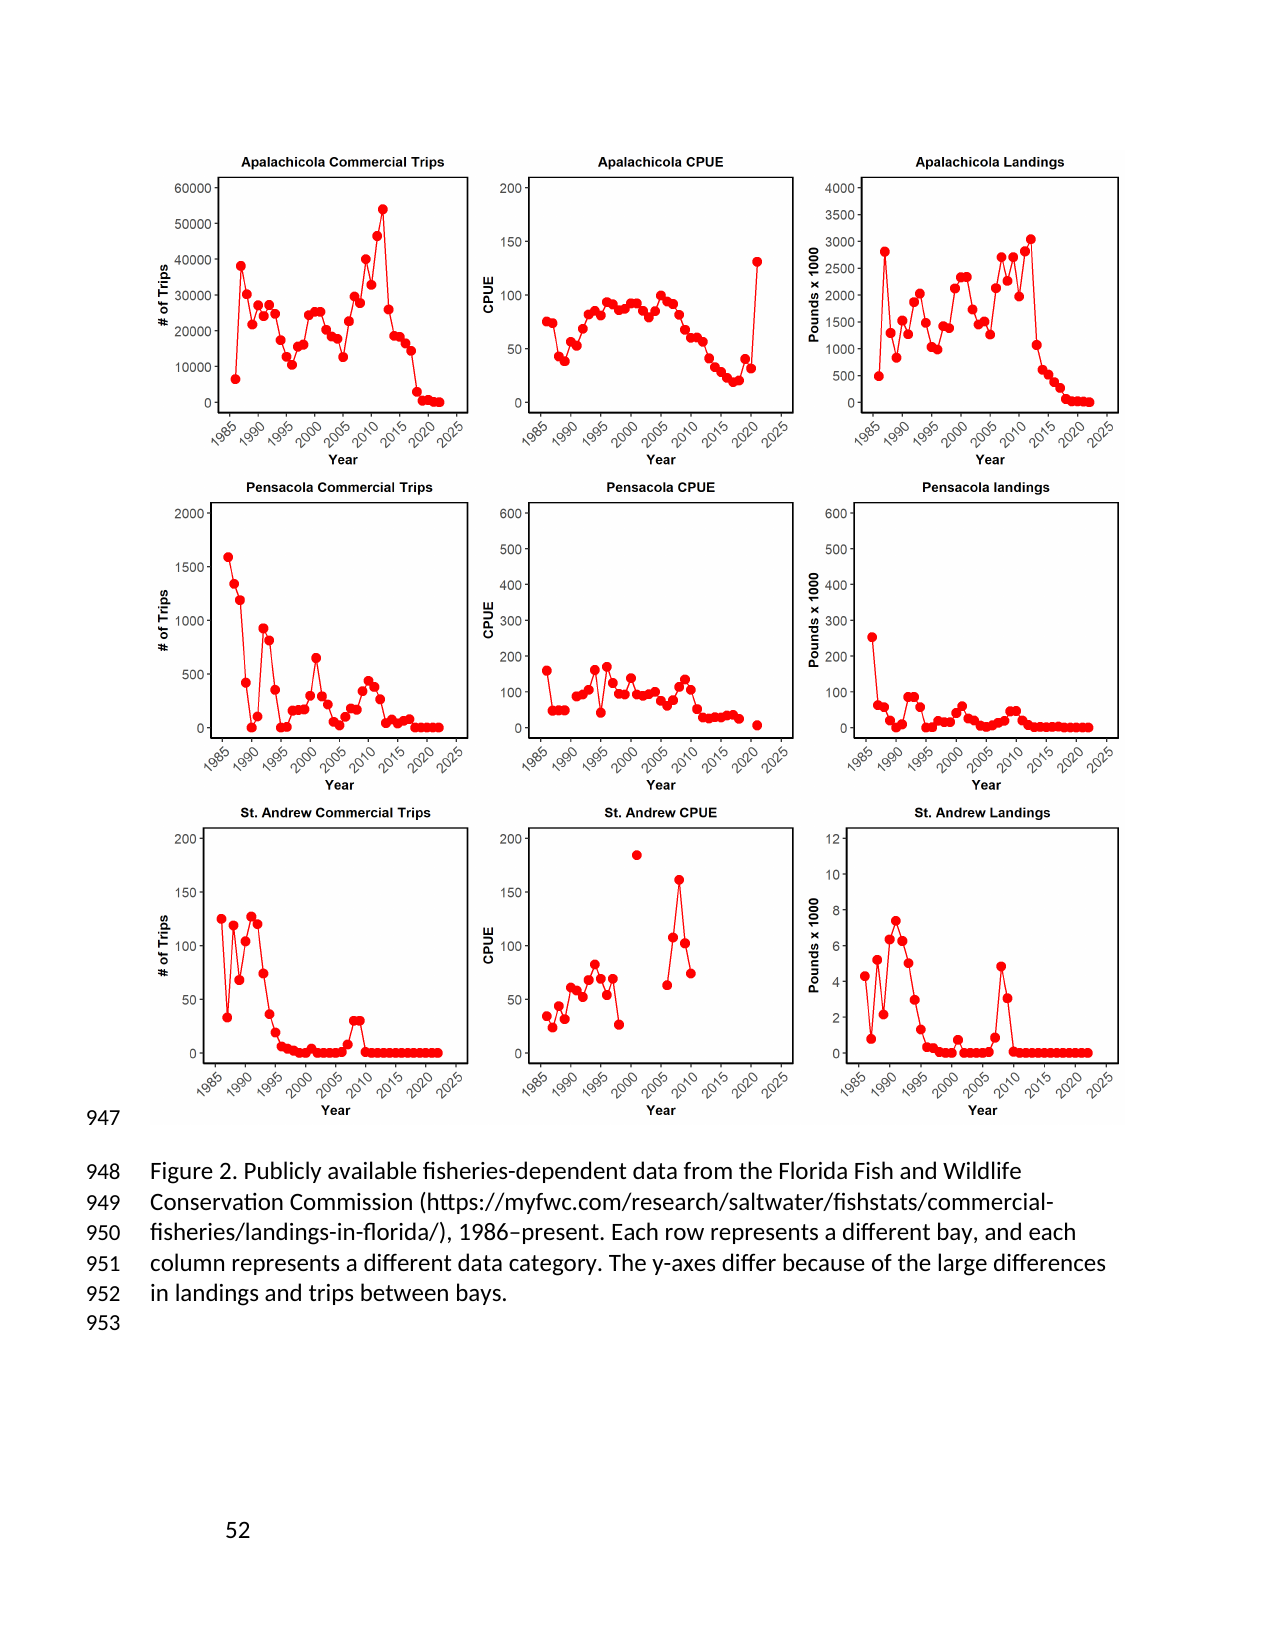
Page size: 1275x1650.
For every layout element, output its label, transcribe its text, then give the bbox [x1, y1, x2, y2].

text Figure 2. Publicly available fisheries-dependent data from the Florida Fish and Wildlife Conservation Commission (https://myfwc.com/research/saltwater/fishstats/commercial-fisheries/landings-in-florida/), 1986–present. Each row represents a different bay, and each column represents a different data category. The y-axes differ because of the large differences in landings and trips between bays. [150, 1156, 1125, 1308]
picture [150, 150, 1125, 1125]
